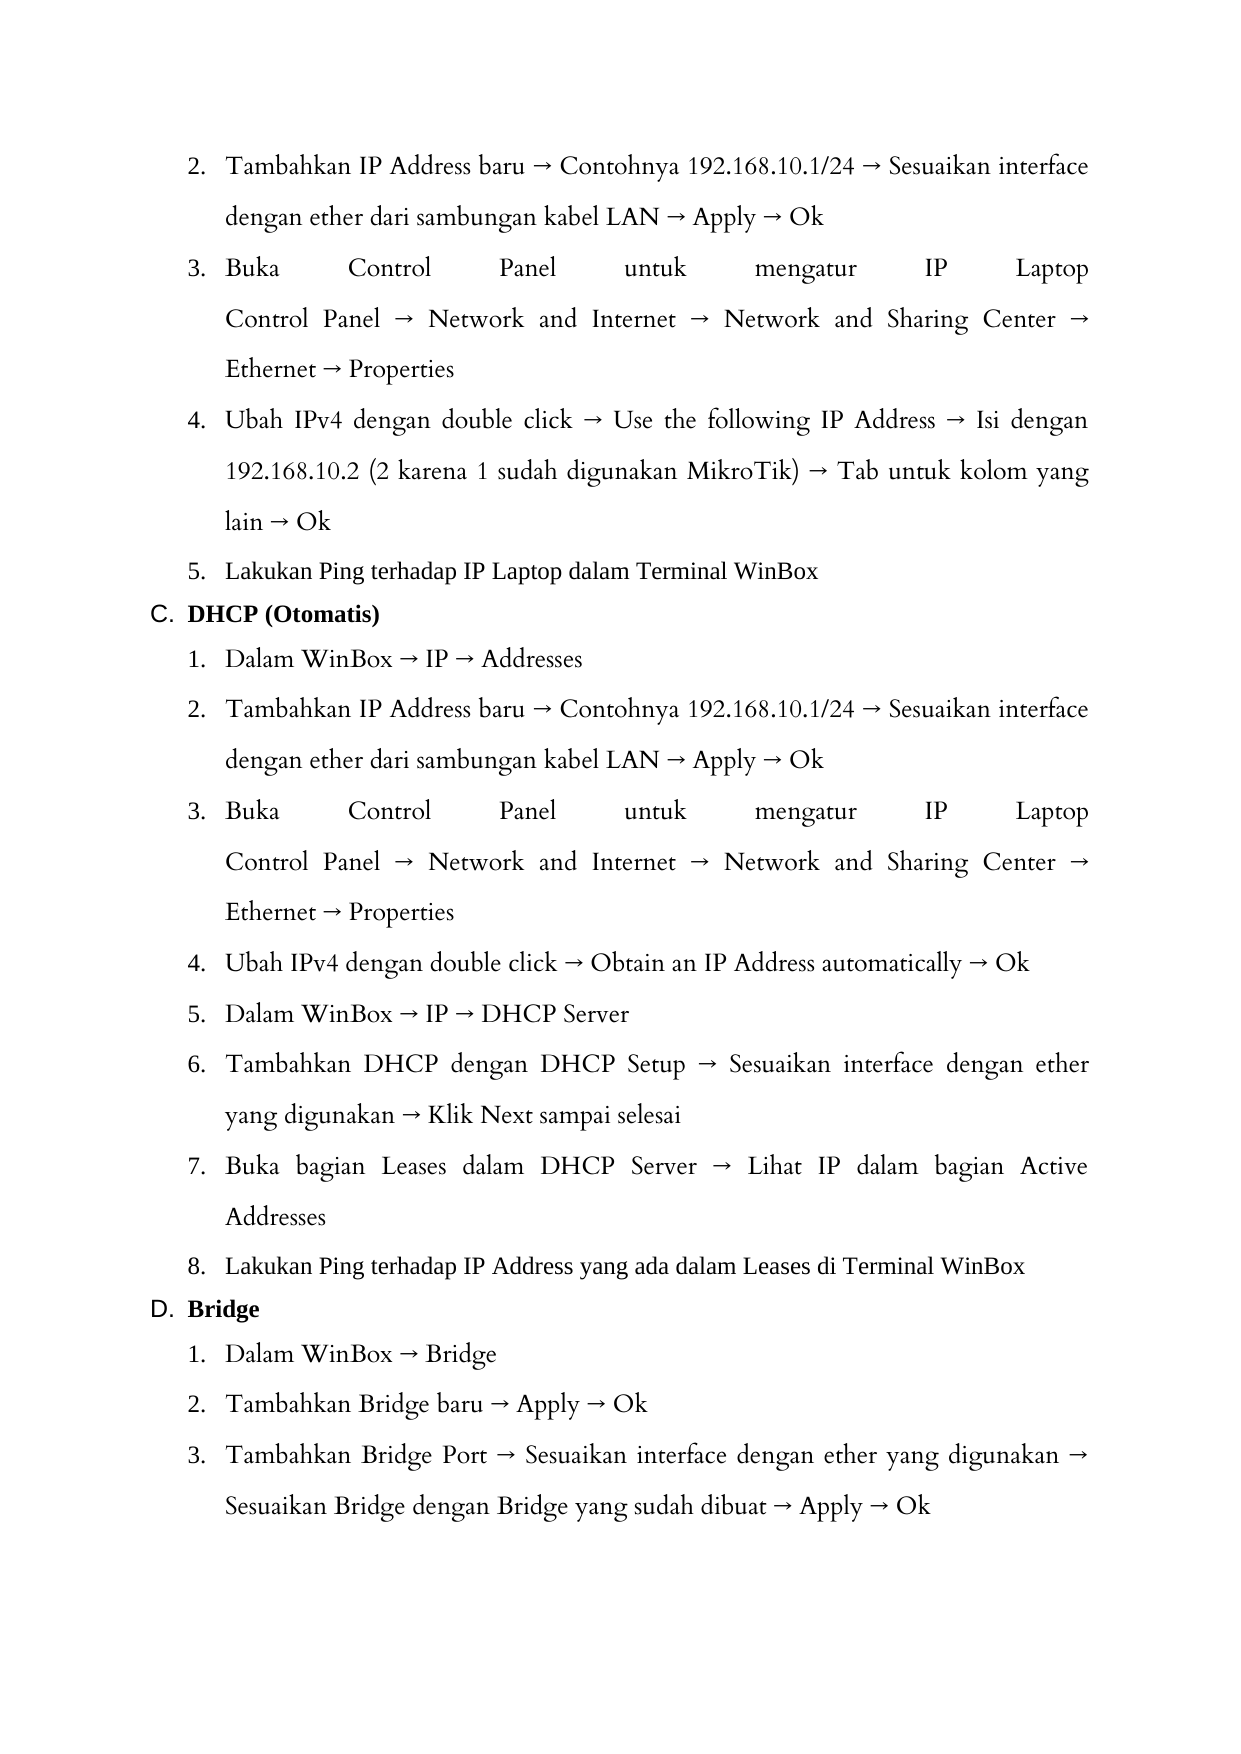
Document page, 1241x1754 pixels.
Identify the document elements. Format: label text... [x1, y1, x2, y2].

list Lakukan Ping terhadap IP Laptop dalam Terminal WinBox [187, 556, 1090, 584]
list Tambahkan Bridge baru → Apply → Ok [187, 1388, 1090, 1422]
list Tambahkan IP Address baru → Contohnya 192.168.10.1/24 → Sesuaikan interface dengan ether dari sambungan kabel LAN → Apply → Ok [187, 150, 1090, 234]
list DHCP (Otomatis) [150, 599, 1090, 628]
list Buka Control Panel untuk mengatur IP Laptop Control Panel → Network and Internet → Network and Sharing Center → Ethernet → Properties [187, 251, 1090, 387]
list Bridge [150, 1294, 1090, 1323]
list Dalam WinBox → IP → Addresses [187, 642, 1090, 676]
list Tambahkan IP Address baru → Contohnya 192.168.10.1/24 → Sesuaikan interface dengan ether dari sambungan kabel LAN → Apply → Ok [187, 693, 1090, 777]
list Ubah IPv4 dengan double click → Obtain an IP Address automatically → Ok [187, 947, 1090, 980]
list Lakukan Ping terhadap IP Address yang ada dalam Leases di Terminal WinBox [187, 1251, 1090, 1280]
list Buka bagian Leases dalam DHCP Server → Lihat IP dalam bagian Active Addresses [187, 1149, 1090, 1234]
list Ubah IPv4 dengan double click → Use the following IP Address → Isi dengan 192.168.10.2 (2 karena 1 sudah digunakan MikroTik) → Tab untuk kolom yang lain → Ok [187, 404, 1090, 539]
list Tambahkan DHCP dengan DHCP Setup → Sesuaikan interface dengan ether yang digunakan → Klik Next sampai selesai [187, 1048, 1090, 1133]
list Tambahkan Bridge Port → Sesuaikan interface dengan ether yang digunakan → Sesuaikan Bridge dengan Bridge yang sudah dibuat → Apply → Ok [187, 1439, 1090, 1523]
list Buka Control Panel untuk mengatur IP Laptop Control Panel → Network and Internet → Network and Sharing Center → Ethernet → Properties [187, 794, 1090, 930]
list Dalam WinBox → Bridge [187, 1337, 1090, 1371]
list Dalam WinBox → IP → DHCP Server [187, 997, 1090, 1031]
